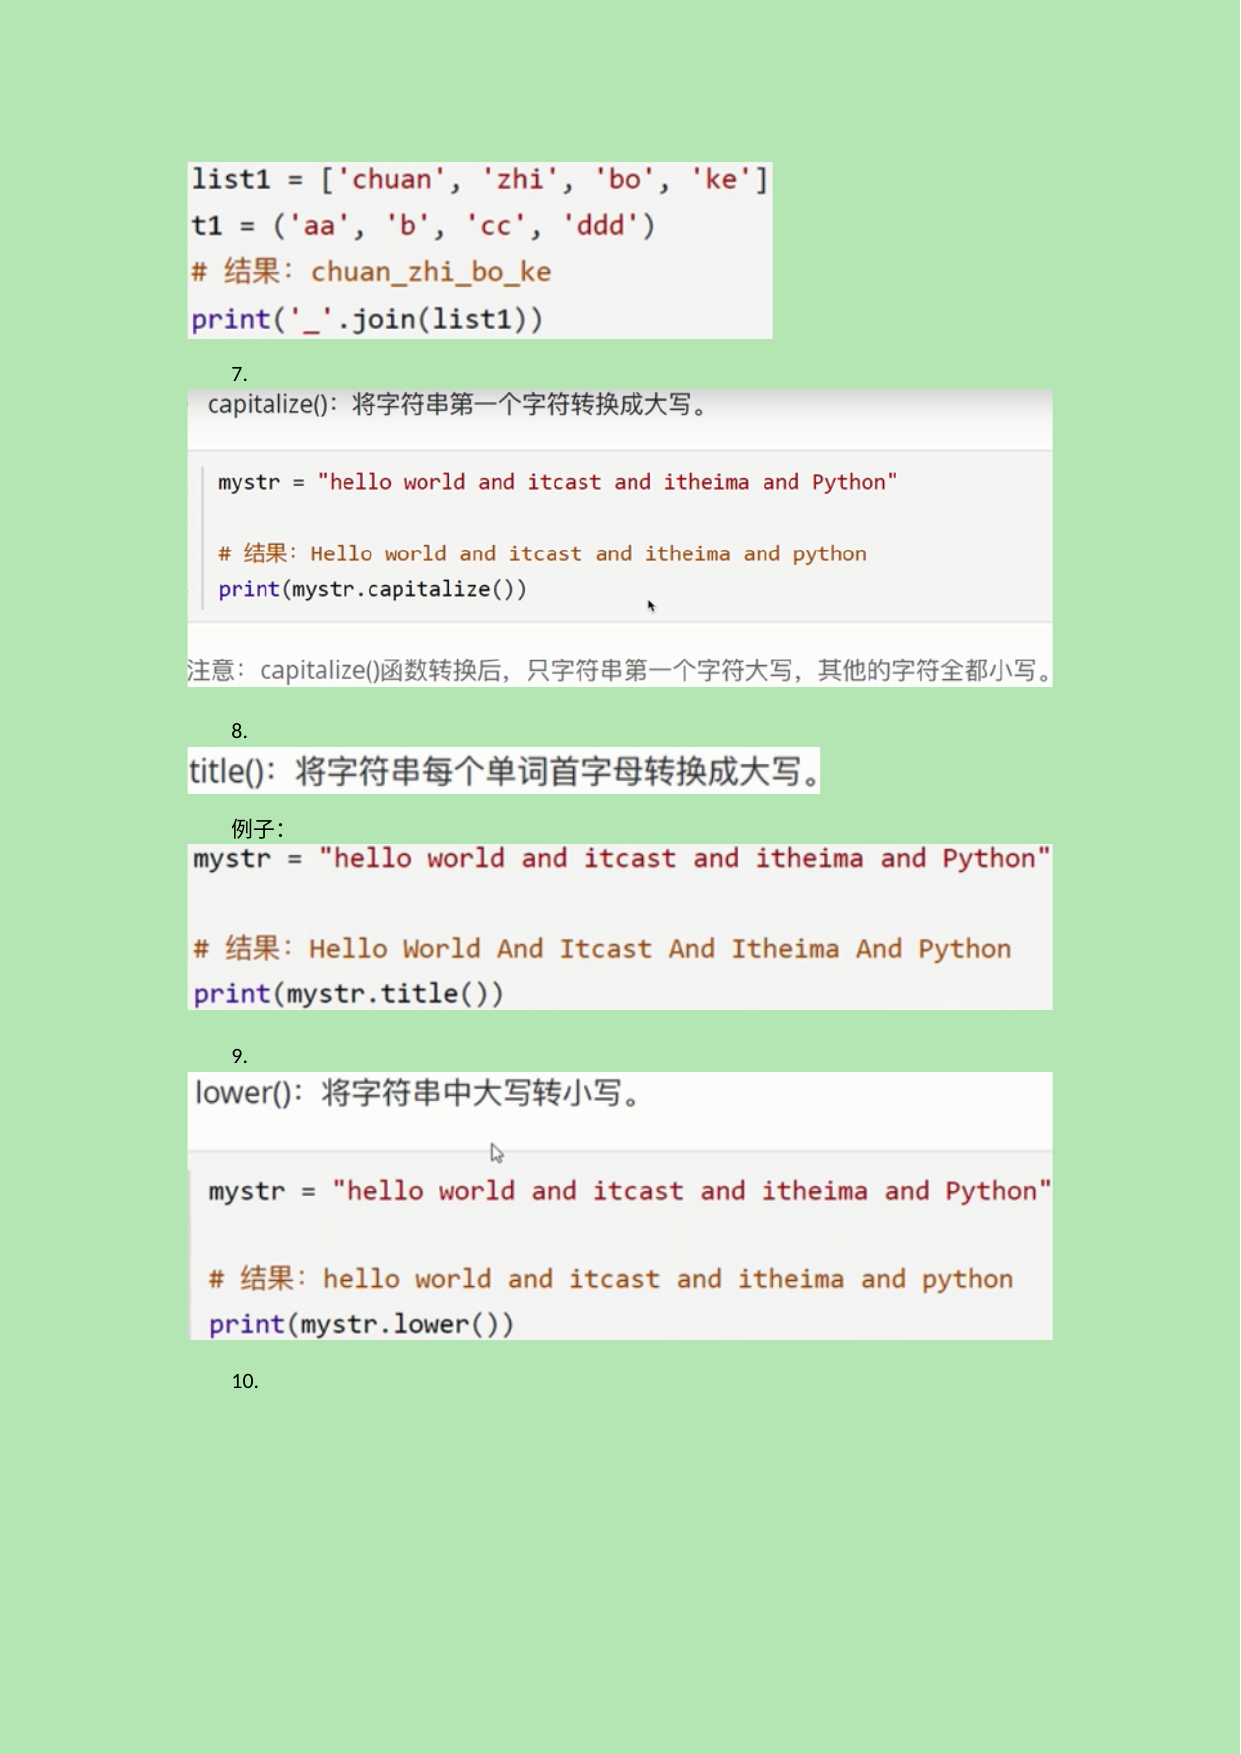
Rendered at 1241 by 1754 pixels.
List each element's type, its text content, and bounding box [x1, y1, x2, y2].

picture [187, 747, 821, 794]
picture [187, 389, 1053, 687]
picture [187, 1072, 1053, 1340]
picture [187, 844, 1053, 1010]
text 7. [187, 357, 1053, 389]
text 例子： [187, 812, 1053, 844]
text 9. [187, 1039, 1053, 1072]
text 8. [187, 714, 1053, 747]
text 10. [187, 1364, 1053, 1397]
picture [187, 162, 773, 339]
